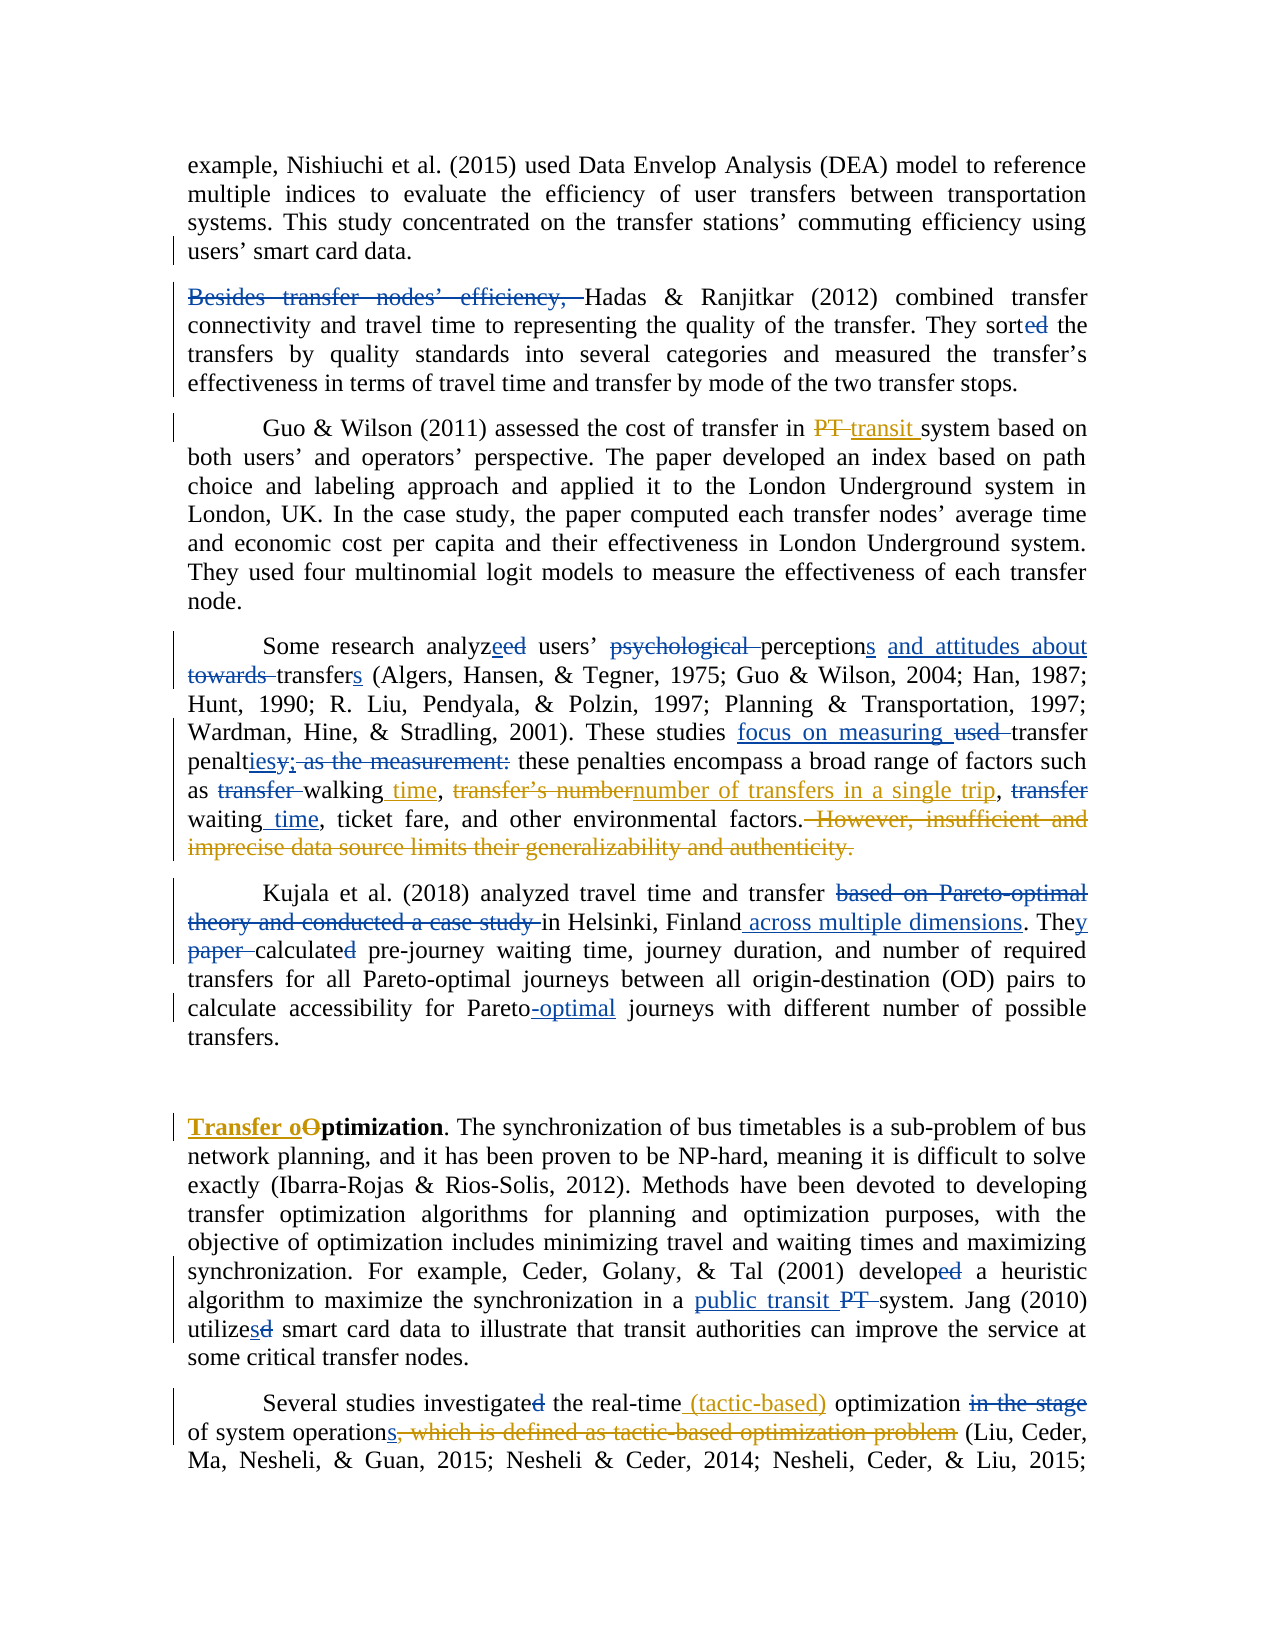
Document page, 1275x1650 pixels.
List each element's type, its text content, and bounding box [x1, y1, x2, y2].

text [187, 1388, 1087, 1474]
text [187, 150, 1087, 265]
text Some research analyz users’ perception transfer (Algers, Hansen, & Tegner, 1975; Guo & Wilson, 2004; Han, 1987; Hunt, 1990; R. Liu, Pendyala, & Polzin, 1997; Planning & Transportation, 1997; Wardman, Hine, & Stradling, 2001). These studies transfer penalt these penalties encompass a broad range of factors such as walking, , waiting, ticket fare, and other environmental factors. [187, 631, 1087, 861]
text Kujala et al. (2018) analyzed travel time and transfer in Helsinki, Finland. Thecalculate pre-journey waiting time, journey duration, and number of required transfers for all Pareto-optimal journeys between all origin-destination (OD) pairs to calculate accessibility for Pareto journeys with different number of possible transfers. [187, 878, 1087, 1050]
text ptimization. The synchronization of bus timetables is a sub-problem of bus network planning, and it has been proven to be NP-hard, meaning it is difficult to solve exactly (Ibarra-Rojas & Rios-Solis, 2012). Methods have been devoted to developing transfer optimization algorithms for planning and optimization purposes, with the objective of optimization includes minimizing travel and waiting times and maximizing synchronization. For example, Ceder, Golany, & Tal (2001) develop a heuristic algorithm to maximize the synchronization in a system. Jang (2010) utilize smart card data to illustrate that transit authorities can improve the service at some critical transfer nodes. [187, 1112, 1087, 1371]
text Hadas & Ranjitkar (2012) combined transfer connectivity and travel time to representing the quality of the transfer. They sort the transfers by quality standards into several categories and measured the transfer’s effectiveness in terms of travel time and transfer by mode of the two transfer stops. [187, 282, 1087, 397]
text Guo & Wilson (2011) assessed the cost of transfer in system based on both users’ and operators’ perspective. The paper developed an index based on path choice and labeling approach and applied it to the London Underground system in London, UK. In the case study, the paper computed each transfer nodes’ average time and economic cost per capita and their effectiveness in London Underground system. They used four multinomial logit models to measure the effectiveness of each transfer node. [187, 413, 1087, 614]
